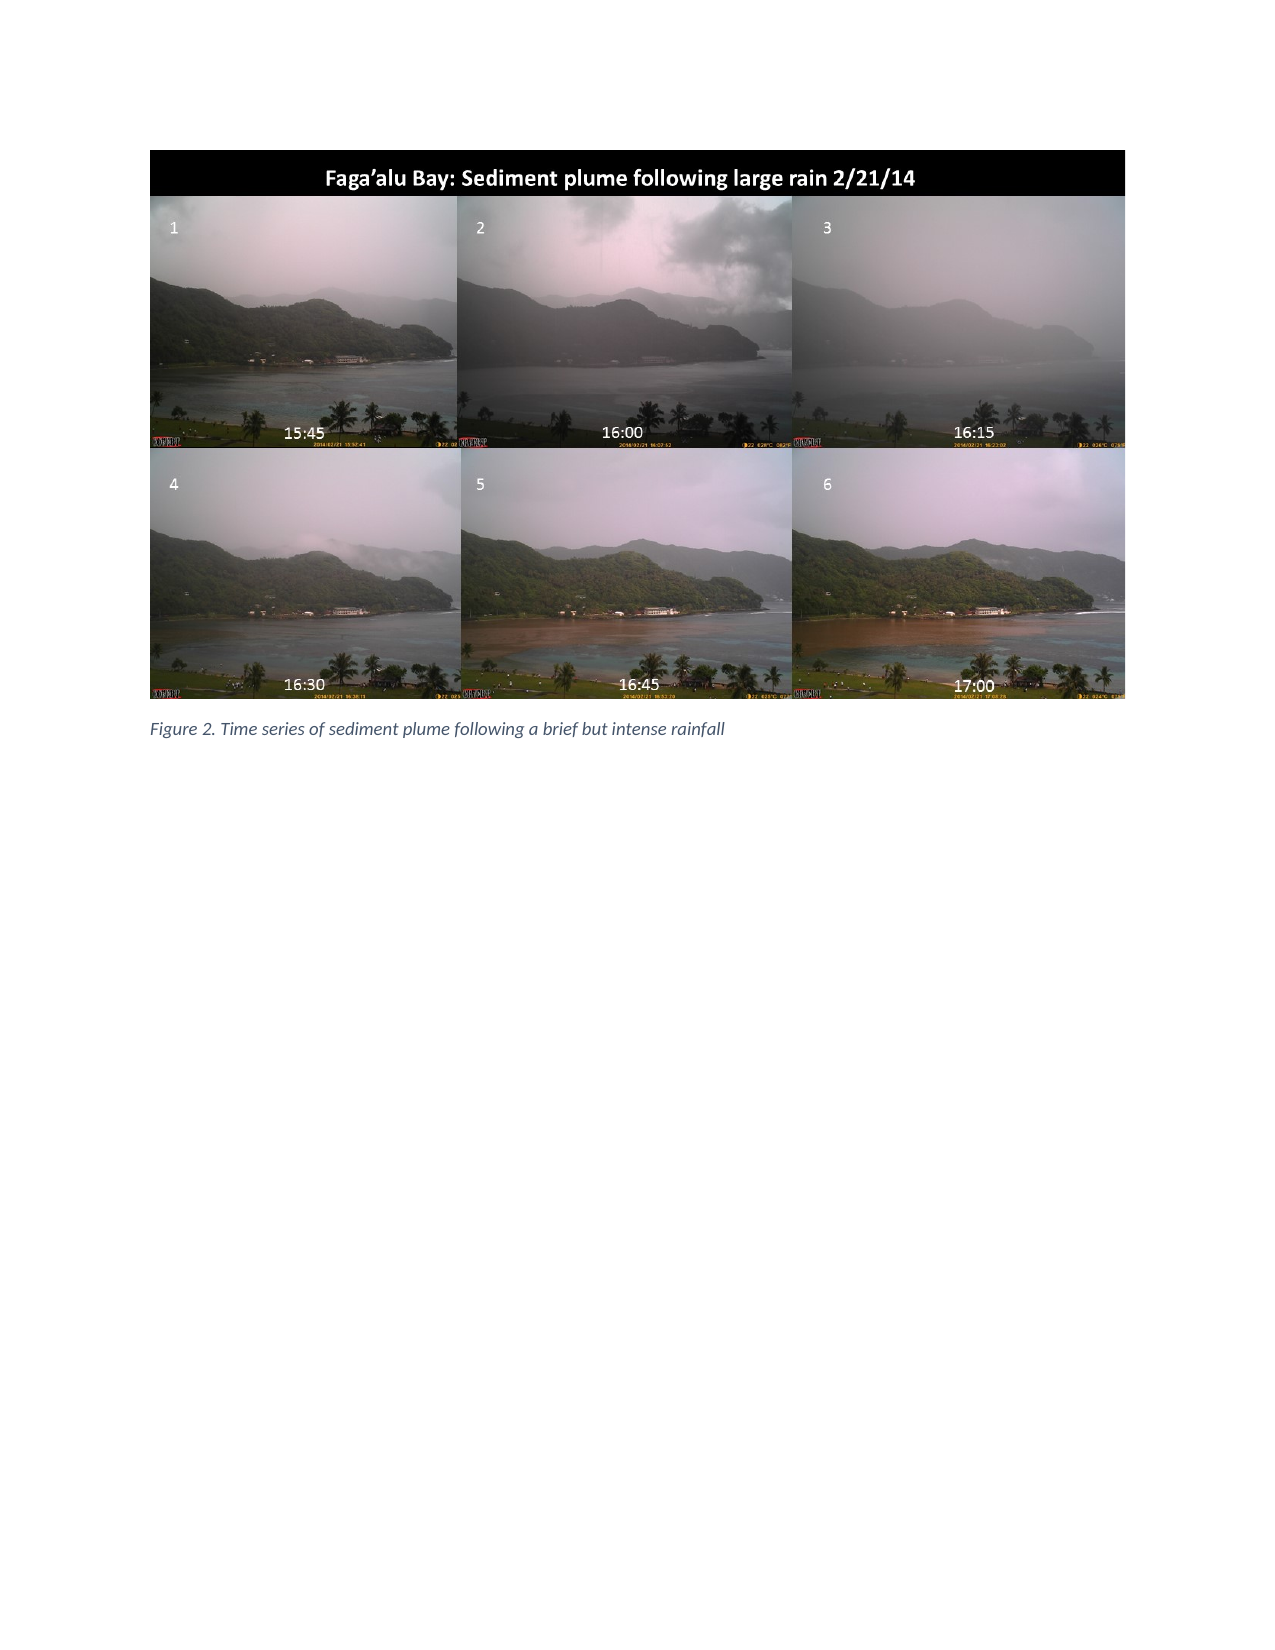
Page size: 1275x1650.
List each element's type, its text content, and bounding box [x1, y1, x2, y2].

text Figure 2. Time series of sediment plume following a brief but intense rainfall [150, 717, 1125, 740]
picture [150, 150, 1125, 699]
